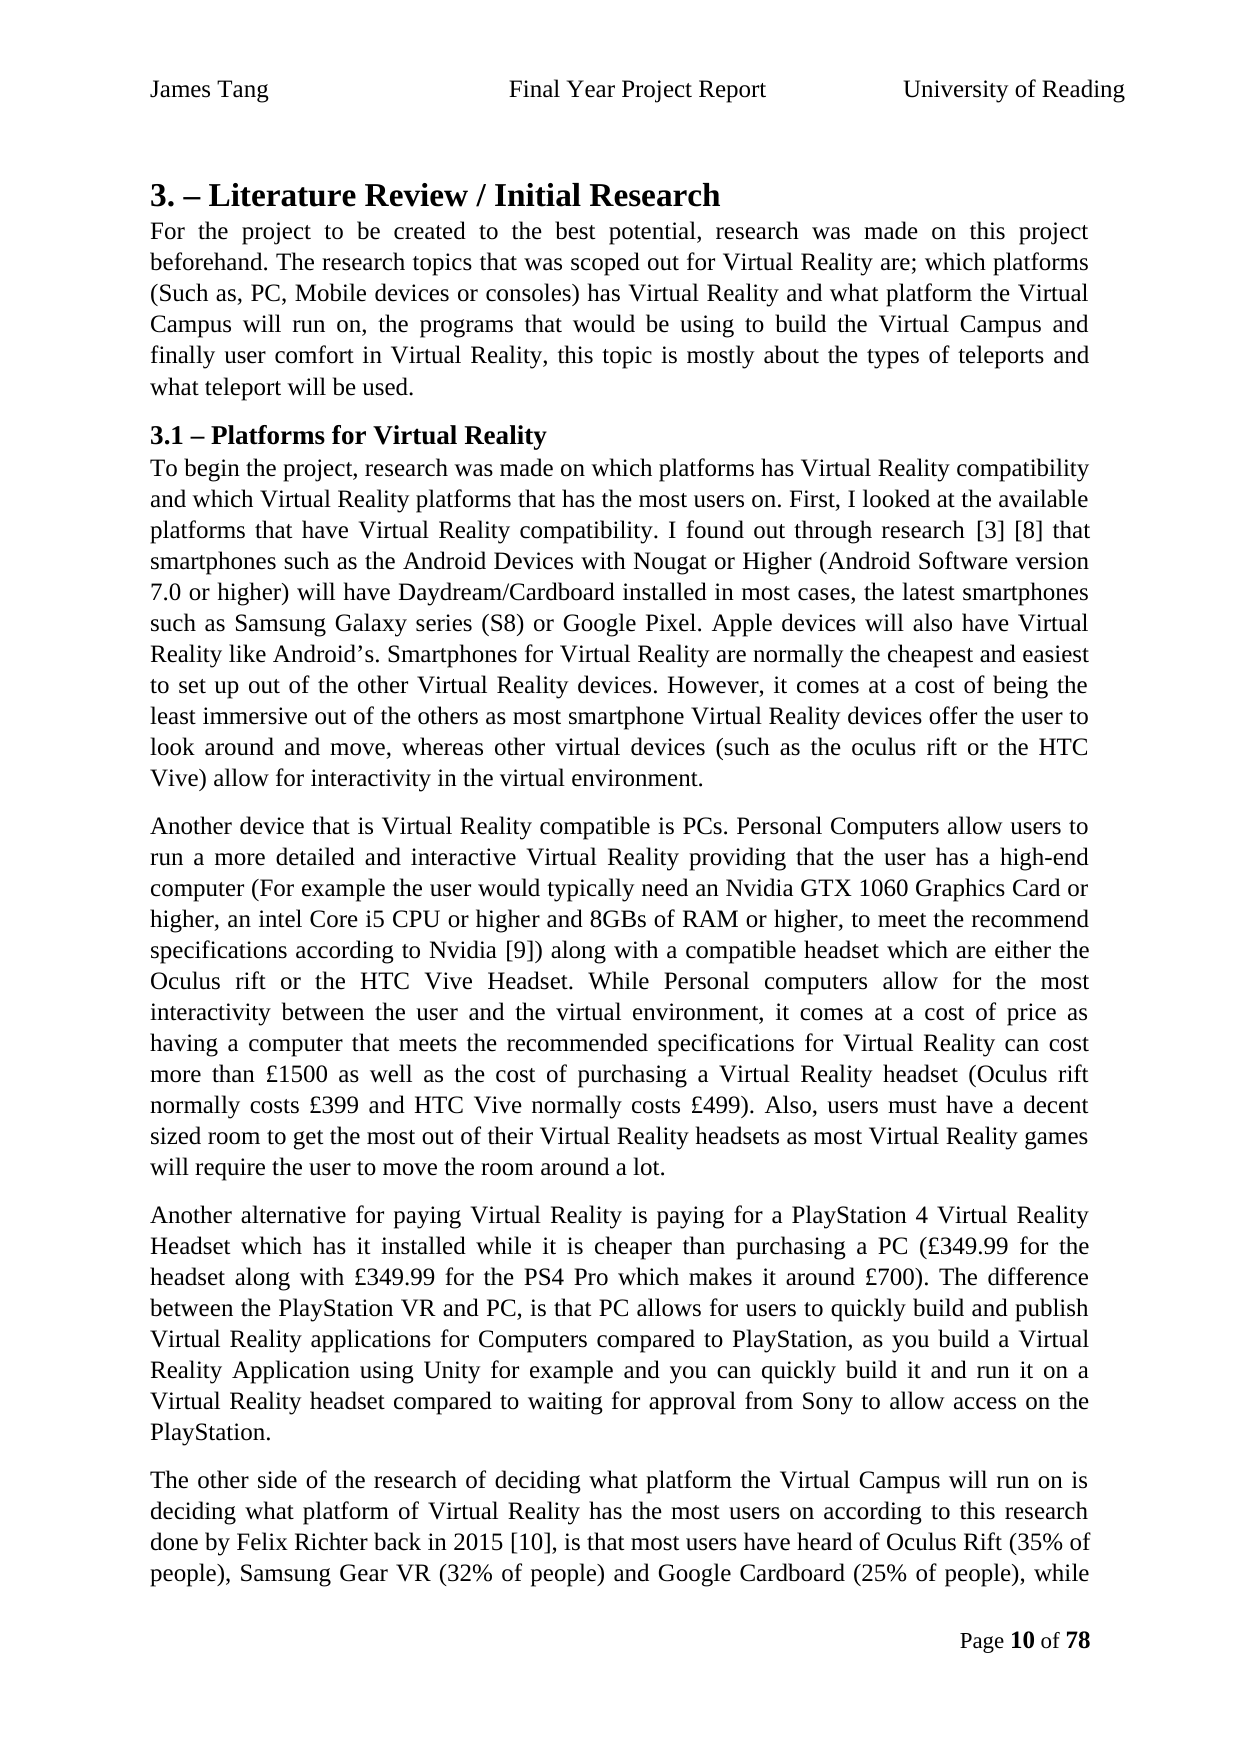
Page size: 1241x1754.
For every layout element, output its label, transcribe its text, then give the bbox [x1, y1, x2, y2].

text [150, 1465, 1090, 1587]
text To begin the project, research was made on which platforms has Virtual Reality compatibility and which Virtual Reality platforms that has the most users on. First, I looked at the available platforms that have Virtual Reality compatibility. I found out through research that smartphones such as the Android Devices with Nougat or Higher (Android Software version 7.0 or higher) will have Daydream/Cardboard installed in most cases, the latest smartphones such as Samsung Galaxy series (S8) or Google Pixel. Apple devices will also have Virtual Reality like Android’s. Smartphones for Virtual Reality are normally the cheapest and easiest to set up out of the other Virtual Reality devices. However, it comes at a cost of being the least immersive out of the others as most smartphone Virtual Reality devices offer the user to look around and move, whereas other virtual devices (such as the oculus rift or the HTC Vive) allow for interactivity in the virtual environment. [150, 453, 1090, 792]
text For the project to be created to the best potential, research was made on this project beforehand. The research topics that was scoped out for Virtual Reality are; which platforms (Such as, PC, Mobile devices or consoles) has Virtual Reality and what platform the Virtual Campus will run on, the programs that would be using to build the Virtual Campus and finally user comfort in Virtual Reality, this topic is mostly about the types of teleports and what teleport will be used. [150, 216, 1090, 400]
text Another alternative for paying Virtual Reality is paying for a PlayStation 4 Virtual Reality Headset which has it installed while it is cheaper than purchasing a PC (£349.99 for the headset along with £349.99 for the PS4 Pro which makes it around £700). The difference between the PlayStation VR and PC, is that PC allows for users to quickly build and publish Virtual Reality applications for Computers compared to PlayStation, as you build a Virtual Reality Application using Unity for example and you can quickly build it and run it on a Virtual Reality headset compared to waiting for approval from Sony to allow access on the PlayStation. [150, 1200, 1090, 1446]
subtitle 3.1 – Platforms for Virtual Reality [150, 419, 1090, 450]
text Another device that is Virtual Reality compatible is PCs. Personal Computers allow users to run a more detailed and interactive Virtual Reality providing that the user has a high-end computer (For example the user would typically need an Nvidia GTX 1060 Graphics Card or higher, an intel Core i5 CPU or higher and 8GBs of RAM or higher, to meet the recommend specifications according to Nvidia) along with a compatible headset which are either the Oculus rift or the HTC Vive Headset. While Personal computers allow for the most interactivity between the user and the virtual environment, it comes at a cost of price as having a computer that meets the recommended specifications for Virtual Reality can cost more than £1500 as well as the cost of purchasing a Virtual Reality headset (Oculus rift normally costs £399 and HTC Vive normally costs £499). Also, users must have a decent sized room to get the most out of their Virtual Reality headsets as most Virtual Reality games will require the user to move the room around a lot. [150, 811, 1090, 1181]
subtitle 3. – Literature Review / Initial Research [150, 175, 1090, 213]
